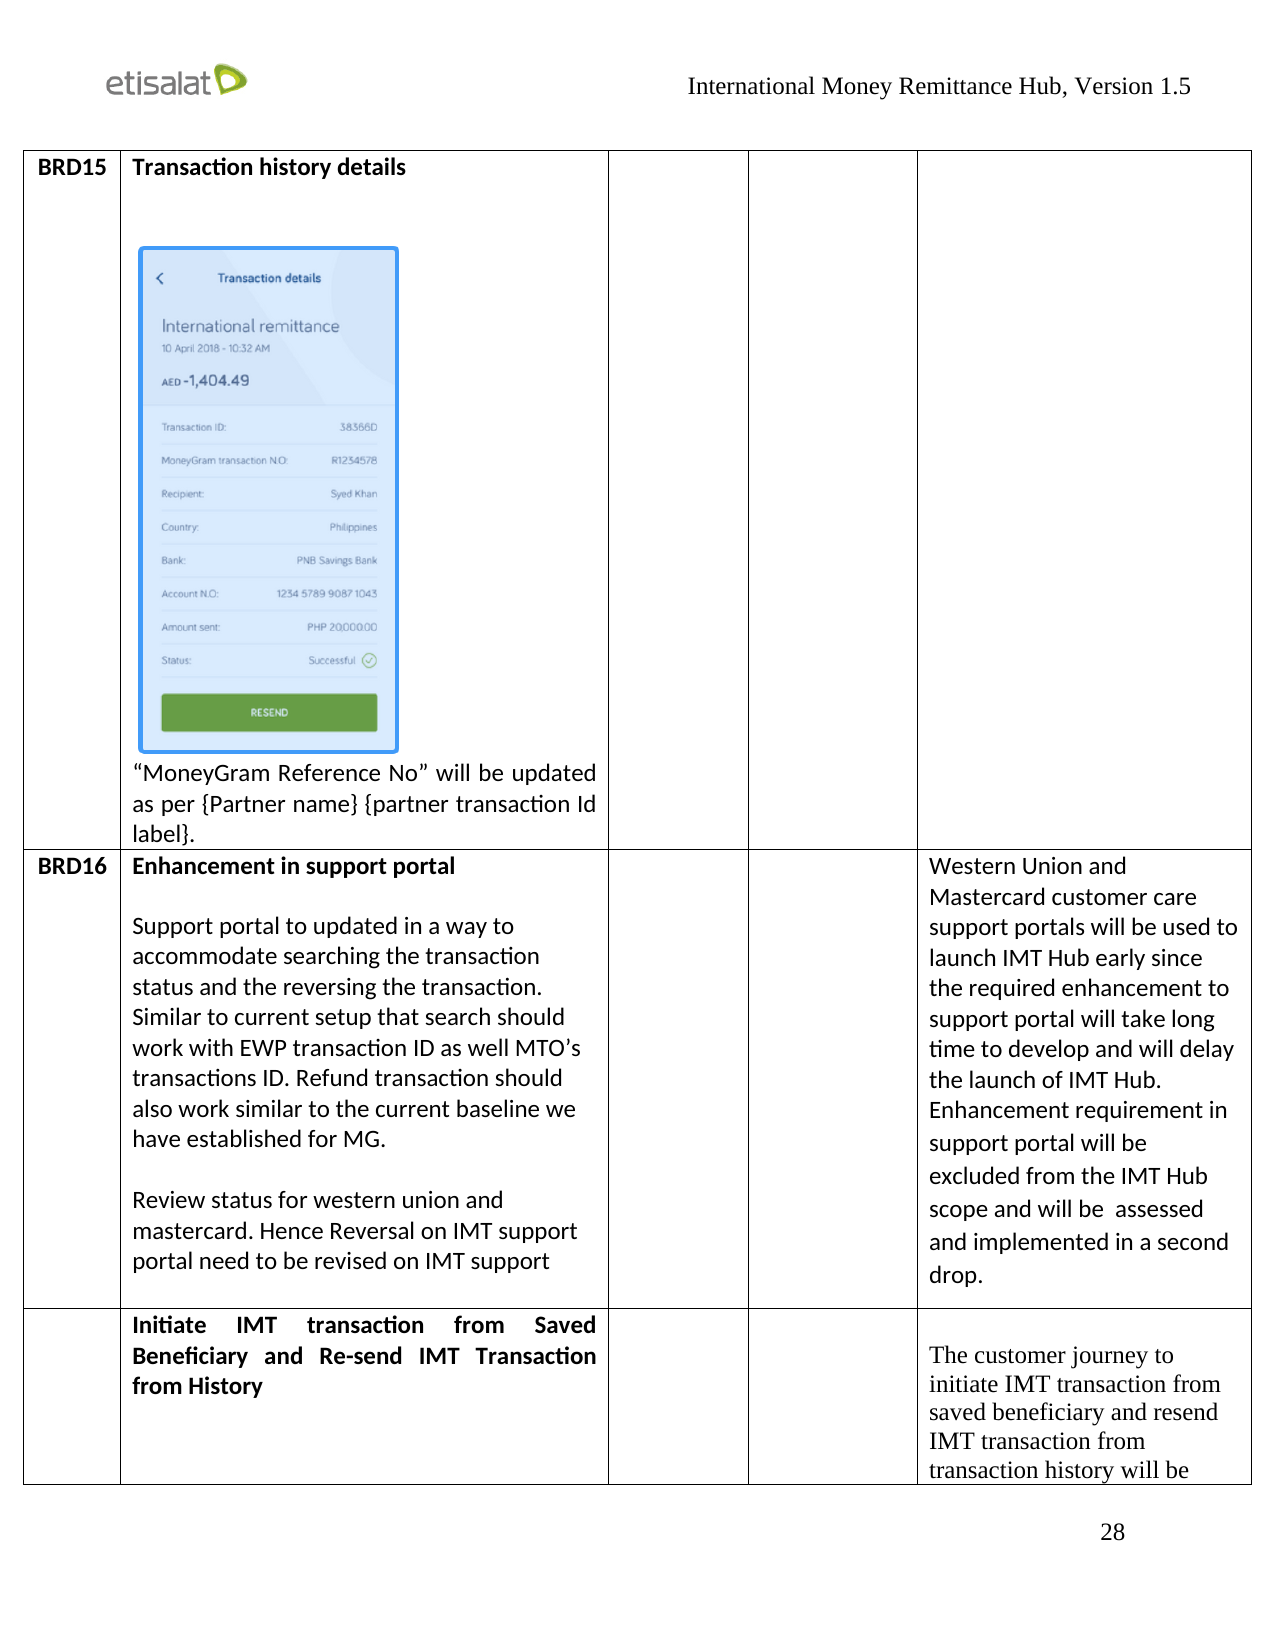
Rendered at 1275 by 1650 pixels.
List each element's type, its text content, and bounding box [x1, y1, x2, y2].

table_cell [918, 151, 1251, 849]
table_cell BRD16 [24, 850, 120, 1308]
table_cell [121, 1309, 608, 1484]
table_cell [749, 1309, 917, 1484]
picture [97, 58, 251, 100]
table_cell Western Union and Mastercard customer care support portals will be used to launch IMT Hub early since the required enhancement to support portal will take long time to develop and will delay the launch of IMT Hub. Enhancement requirement in support portal will be excluded from the IMT Hub scope and will be assessed and implemented in a second drop. [918, 850, 1251, 1308]
table_cell [609, 850, 748, 1308]
table_cell Enhancement in support portal Support portal to updated in a way to accommodate searching the transaction status and the reversing the transaction. Similar to current setup that search should work with EWP transaction ID as well MTO’s transactions ID. Refund transaction should also work similar to the current baseline we have established for MG. Review status for western union and mastercard. Hence Reversal on IMT support portal need to be revised on IMT support [121, 850, 608, 1308]
table_cell BRD15 [24, 151, 120, 849]
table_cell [918, 1309, 1251, 1484]
table_cell [749, 850, 917, 1308]
picture [132, 241, 404, 758]
table_cell [749, 151, 917, 849]
table_cell [609, 1309, 748, 1484]
table_cell [24, 1309, 120, 1484]
table_cell Transaction history details “MoneyGram Reference No” will be updated as per {Partner name} {partner transaction Id label}. [121, 151, 608, 849]
table_cell [609, 151, 748, 849]
